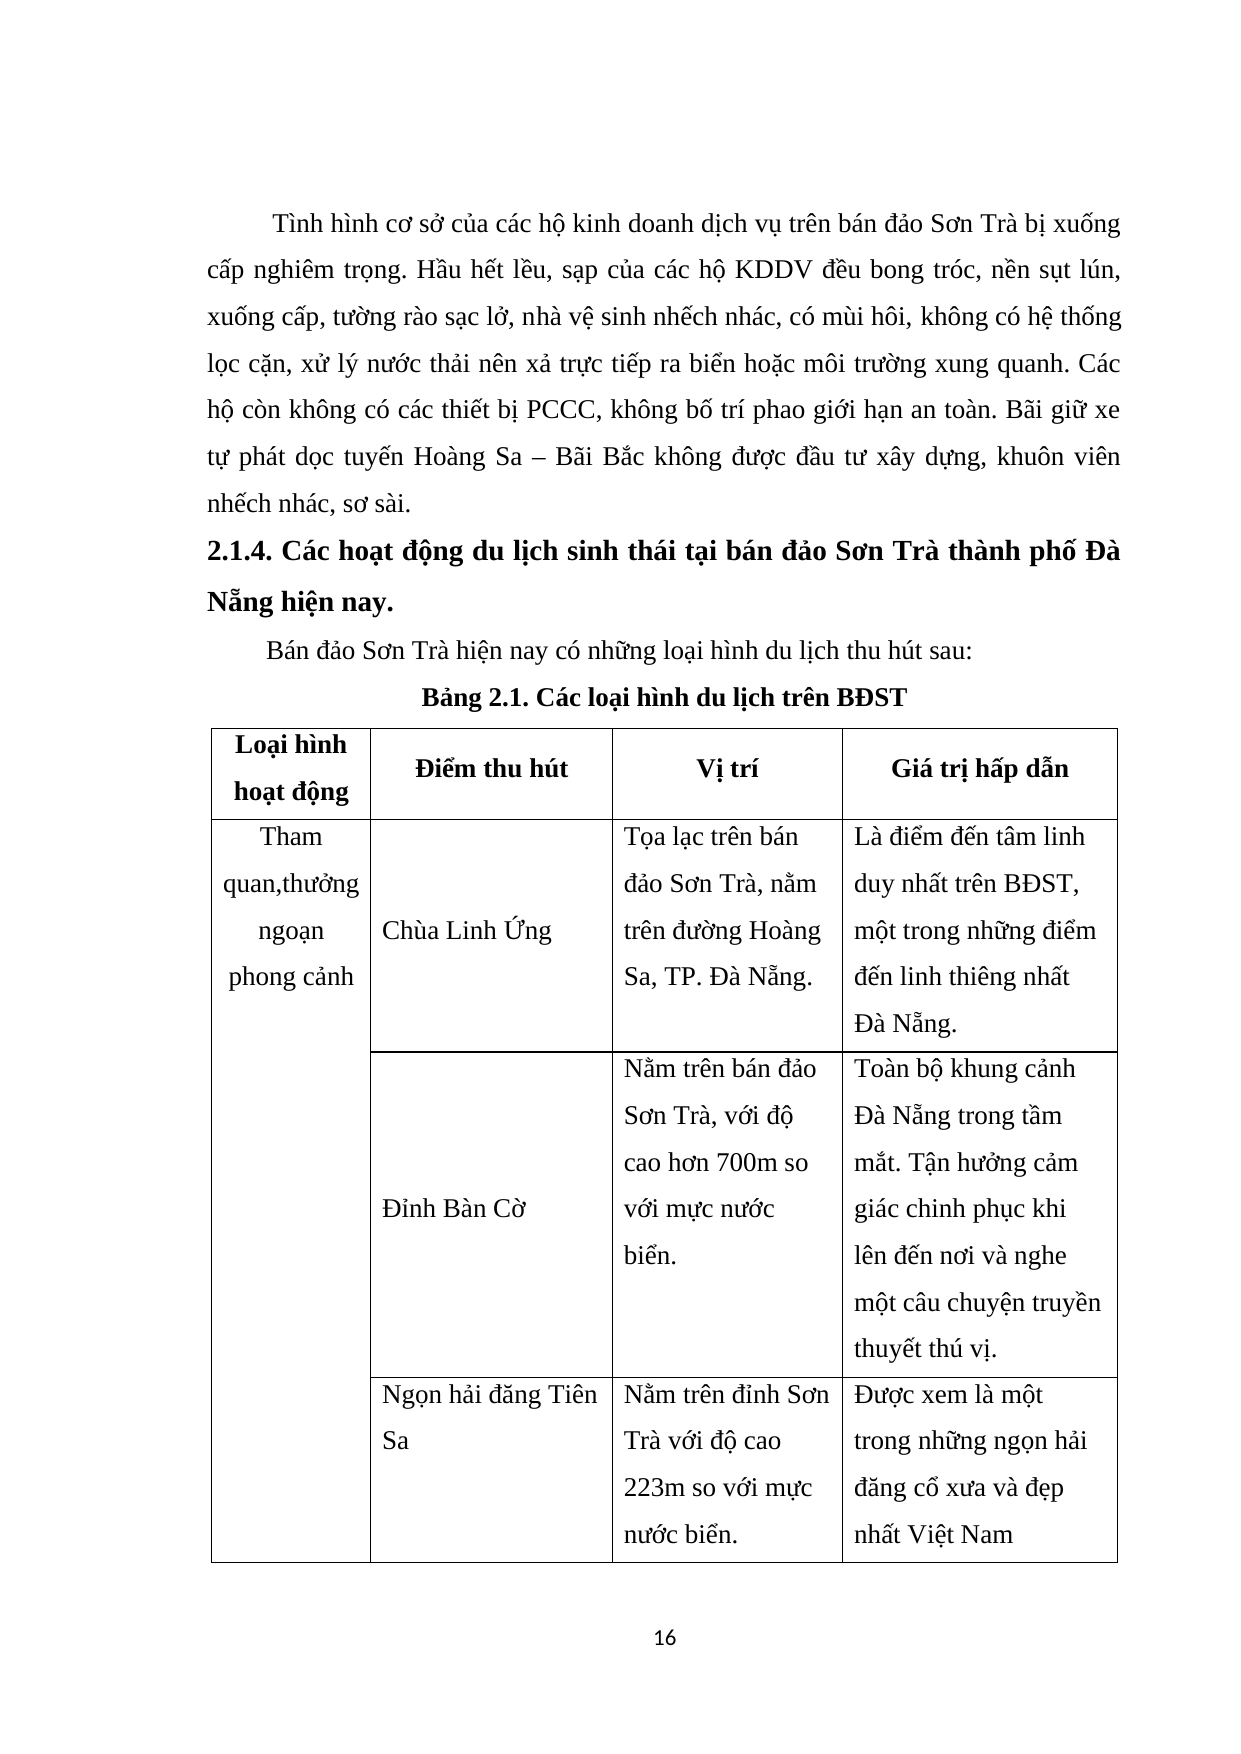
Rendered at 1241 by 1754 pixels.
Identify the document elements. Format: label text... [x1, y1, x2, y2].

table_cell Là điểm đến tâm linh duy nhất trên BĐST, một trong những điểm đến linh thiêng nhất Đà Nẵng. [843, 820, 1117, 1051]
text 2.1.4. Các hoạt động du lịch sinh thái tại bán đảo Sơn Trà thành phố Đà Nẵng hiện nay. [207, 533, 1122, 617]
table_cell Được xem là một trong những ngọn hải đăng cổ xưa và đẹp nhất Việt Nam [843, 1378, 1117, 1562]
table_cell Ngọn hải đăng Tiên Sa [371, 1378, 612, 1562]
table_cell Chùa Linh Ứng [371, 820, 612, 1051]
text Bán đảo Sơn Trà hiện nay có những loại hình du lịch thu hút sau: [207, 634, 1122, 665]
table_cell Tọa lạc trên bán đảo Sơn Trà, nằm trên đường Hoàng Sa, TP. Đà Nẵng. [613, 820, 842, 1051]
table_header Giá trị hấp dẫn [843, 729, 1117, 819]
table_cell Toàn bộ khung cảnh Đà Nẵng trong tầm mắt. Tận hưởng cảm giác chinh phục khi lên đến nơi và nghe một câu chuyện truyền thuyết thú vị. [843, 1053, 1117, 1377]
text Bảng 2.1. Các loại hình du lịch trên BĐST [207, 681, 1122, 712]
table_cell Nằm trên đỉnh Sơn Trà với độ cao 223m so với mực nước biển. [613, 1378, 842, 1562]
text Tình hình cơ sở của các hộ kinh doanh dịch vụ trên bán đảo Sơn Trà bị xuống cấp nghiêm trọng. Hầu hết lều, sạp của các hộ KDDV đều bong tróc, nền sụt lún, xuống cấp, tường rào sạc lở, nhà vệ sinh nhếch nhác, có mùi hôi, không có hệ thống lọc cặn, xử lý nước thải nên xả trực tiếp ra biển hoặc môi trường xung quanh. Các hộ còn không có các thiết bị PCCC, không bố trí phao giới hạn an toàn. Bãi giữ xe tự phát dọc tuyến Hoàng Sa – Bãi Bắc không được đầu tư xây dựng, khuôn viên nhếch nhác, sơ sài. [207, 207, 1122, 518]
table_header Vị trí [613, 729, 842, 819]
table_cell Nằm trên bán đảo Sơn Trà, với độ cao hơn 700m so với mực nước biển. [613, 1053, 842, 1377]
table_header Loại hình hoạt động [212, 729, 370, 819]
table_header Điểm thu hút [371, 729, 612, 819]
table_cell Tham quan,thưởng ngoạn phong cảnh [212, 820, 370, 1562]
table_cell Đỉnh Bàn Cờ [371, 1053, 612, 1377]
